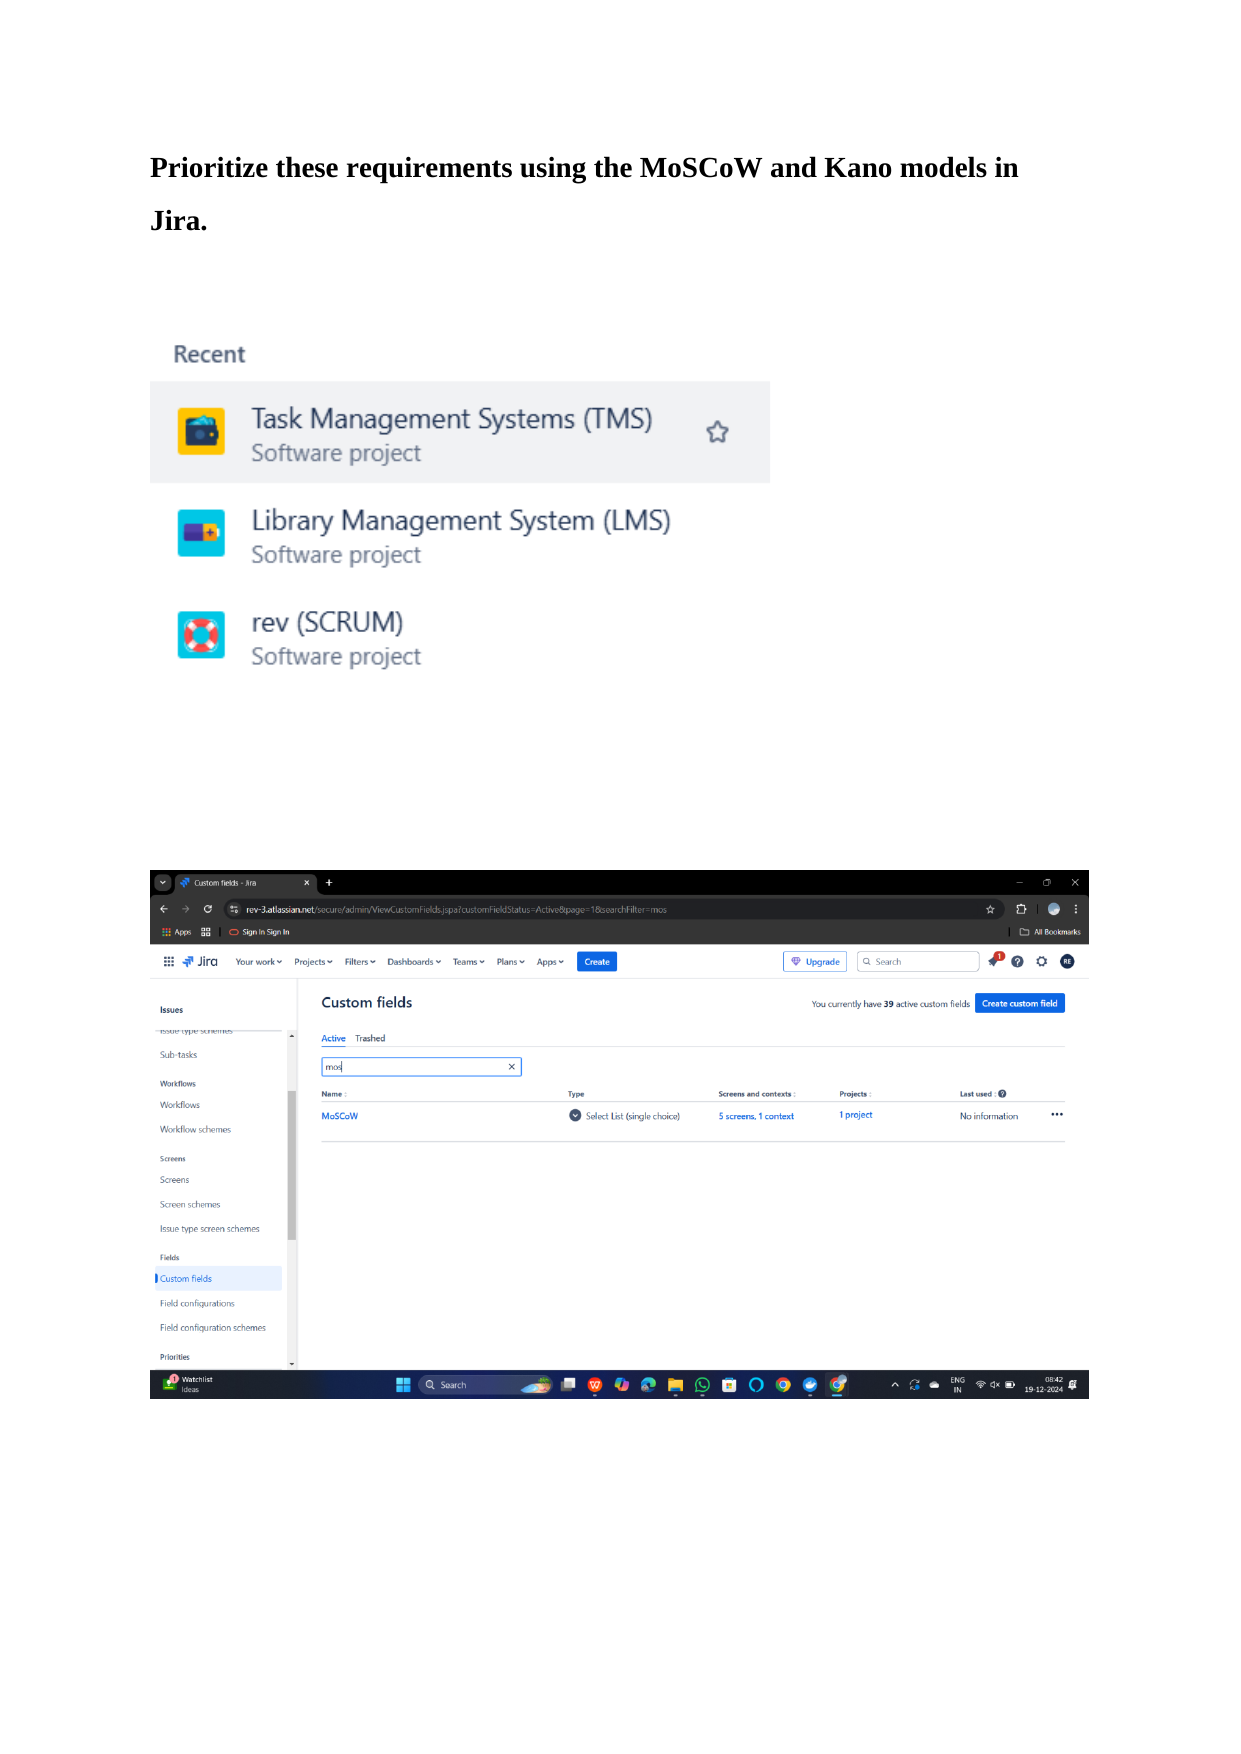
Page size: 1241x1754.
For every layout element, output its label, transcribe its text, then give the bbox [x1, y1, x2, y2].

picture [150, 870, 1089, 1399]
picture [150, 308, 771, 693]
text Prioritize these requirements using the MoSCoW and Kano models in [150, 150, 1090, 183]
text Jira. [150, 203, 1090, 236]
